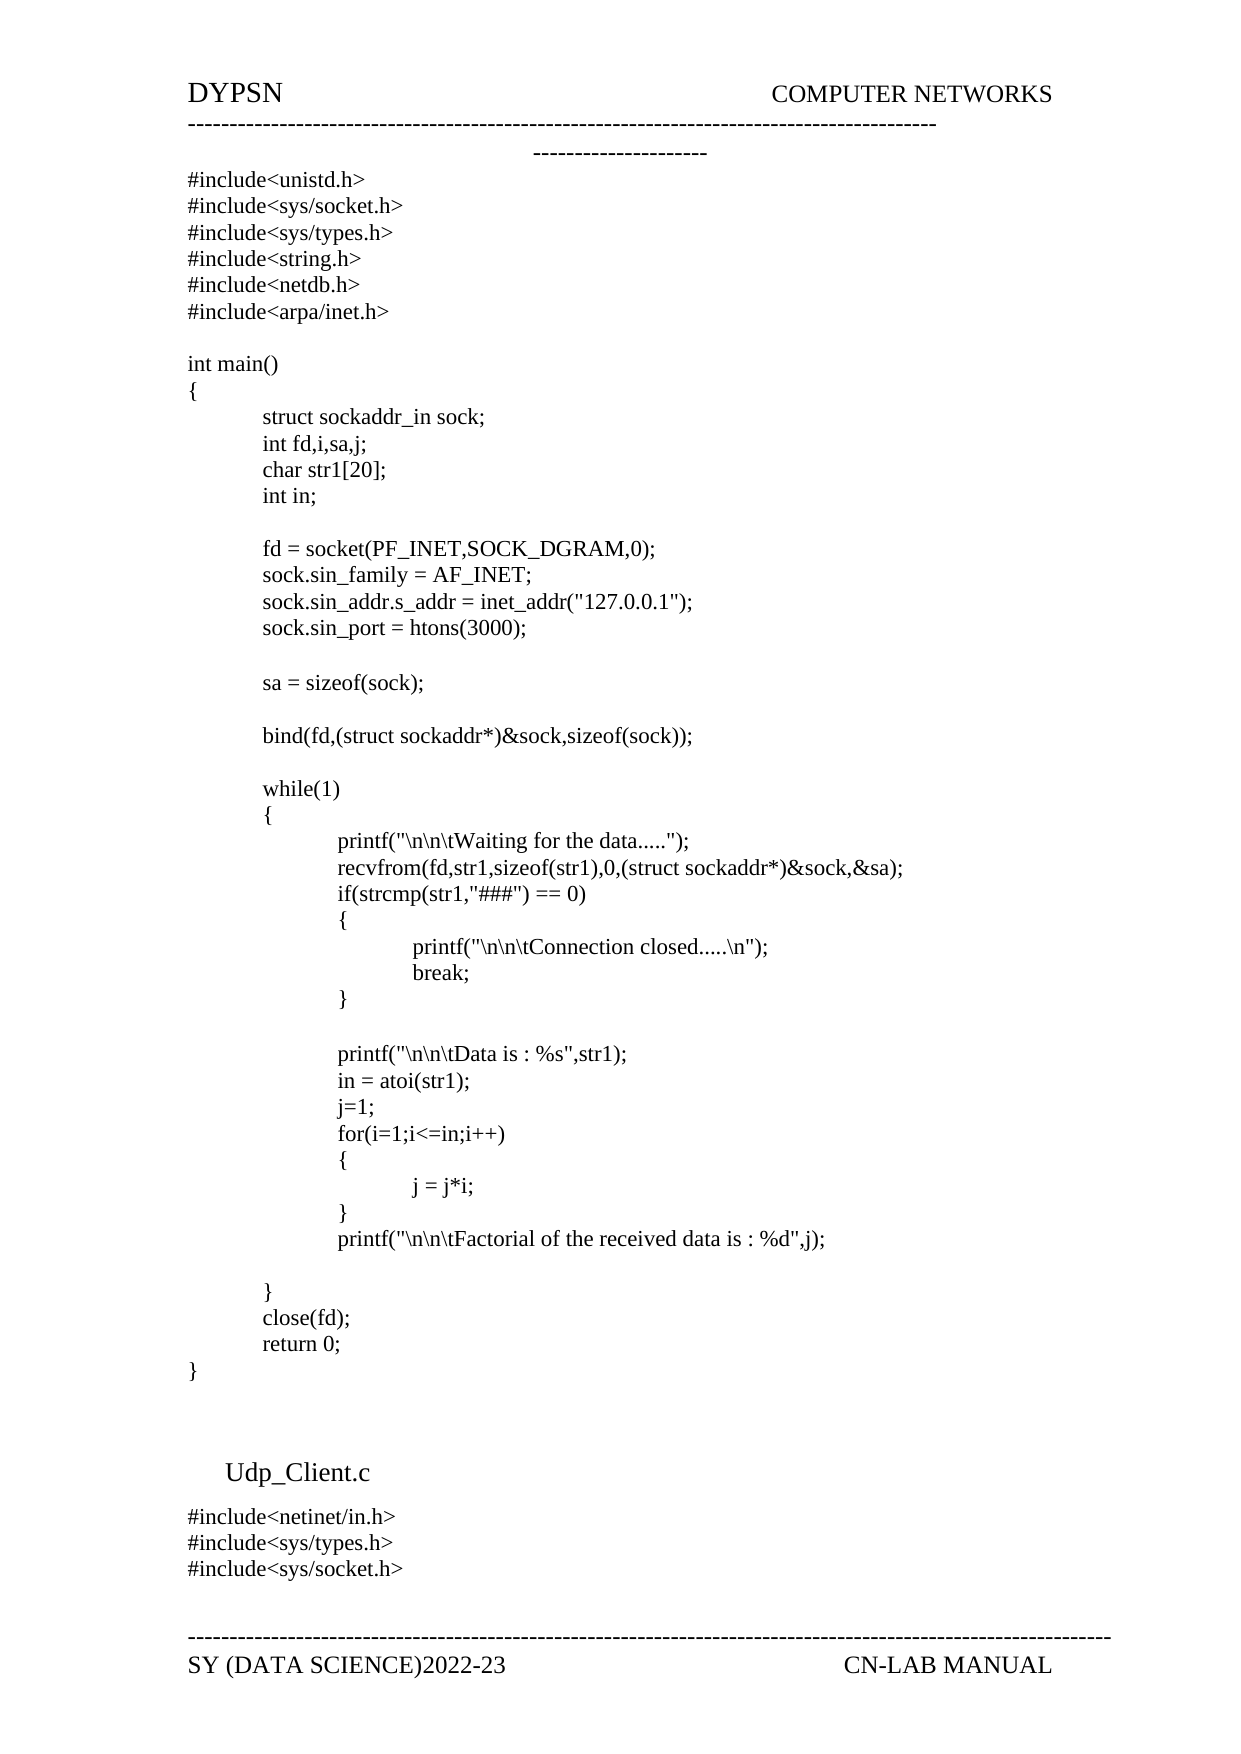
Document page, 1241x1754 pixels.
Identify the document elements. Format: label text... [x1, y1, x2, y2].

text printf("\n\n\tWaiting for the data....."); [187, 827, 1112, 854]
text { [187, 906, 1112, 933]
text sock.sin_addr.s_addr = inet_addr("127.0.0.1"); [187, 588, 1112, 614]
text struct sockaddr_in sock; [187, 403, 1112, 429]
text bind(fd,(struct sockaddr*)&sock,sizeof(sock)); [187, 722, 1112, 748]
text while(1) [187, 774, 1112, 801]
text #include<sys/socket.h> [187, 192, 1112, 219]
text printf("\n\n\tData is : %s",str1); [187, 1041, 1112, 1067]
text #include<netinet/in.h> [187, 1503, 1112, 1529]
text } [187, 1357, 1112, 1383]
text #include<arpa/inet.h> [187, 298, 1112, 324]
text { [187, 377, 1112, 403]
text #include<sys/types.h> [187, 219, 1112, 245]
text printf("\n\n\tConnection closed.....\n"); [187, 933, 1112, 959]
text recvfrom(fd,str1,sizeof(str1),0,(struct sockaddr*)&sock,&sa); [187, 854, 1112, 880]
text { [187, 801, 1112, 827]
text j = j*i; [187, 1172, 1112, 1199]
text } [187, 1199, 1112, 1225]
text } [187, 985, 1112, 1012]
text fd = socket(PF_INET,SOCK_DGRAM,0); [187, 535, 1112, 561]
text sock.sin_port = htons(3000); [187, 614, 1112, 640]
text int main() [187, 351, 1112, 377]
text sock.sin_family = AF_INET; [187, 561, 1112, 588]
text Udp_Client.c [225, 1456, 1112, 1487]
text char str1[20]; [187, 456, 1112, 482]
text for(i=1;i<=in;i++) [187, 1119, 1112, 1146]
text int in; [187, 482, 1112, 509]
text j=1; [187, 1093, 1112, 1119]
text { [187, 1146, 1112, 1172]
text return 0; [187, 1330, 1112, 1357]
text close(fd); [187, 1304, 1112, 1330]
text #include<netdb.h> [187, 271, 1112, 298]
text sa = sizeof(sock); [187, 669, 1112, 696]
text #include<sys/socket.h> [187, 1556, 1112, 1582]
text printf("\n\n\tFactorial of the received data is : %d",j); [187, 1225, 1112, 1251]
text #include<string.h> [187, 245, 1112, 271]
text in = atoi(str1); [187, 1067, 1112, 1093]
text break; [187, 959, 1112, 985]
text #include<unistd.h> [187, 166, 1112, 192]
text } [187, 1278, 1112, 1304]
text int fd,i,sa,j; [187, 429, 1112, 456]
text if(strcmp(str1,"###") == 0) [187, 880, 1112, 906]
text #include<sys/types.h> [187, 1529, 1112, 1556]
